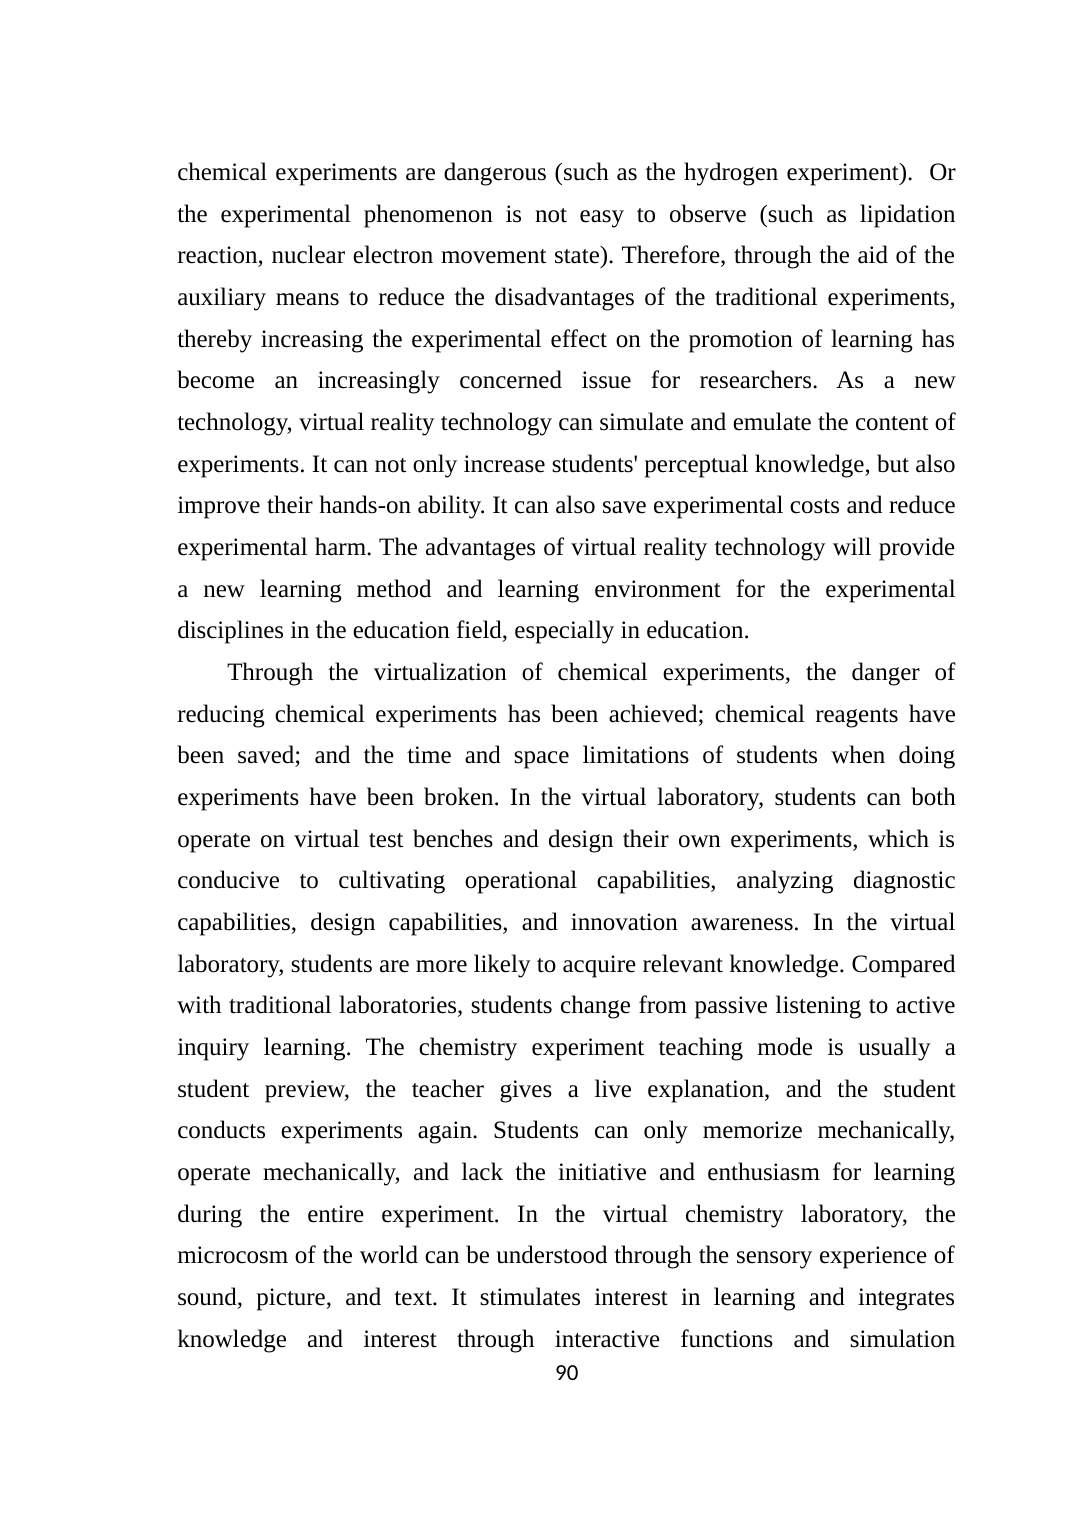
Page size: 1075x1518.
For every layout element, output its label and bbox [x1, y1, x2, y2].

text [177, 647, 956, 1355]
text [177, 147, 956, 647]
